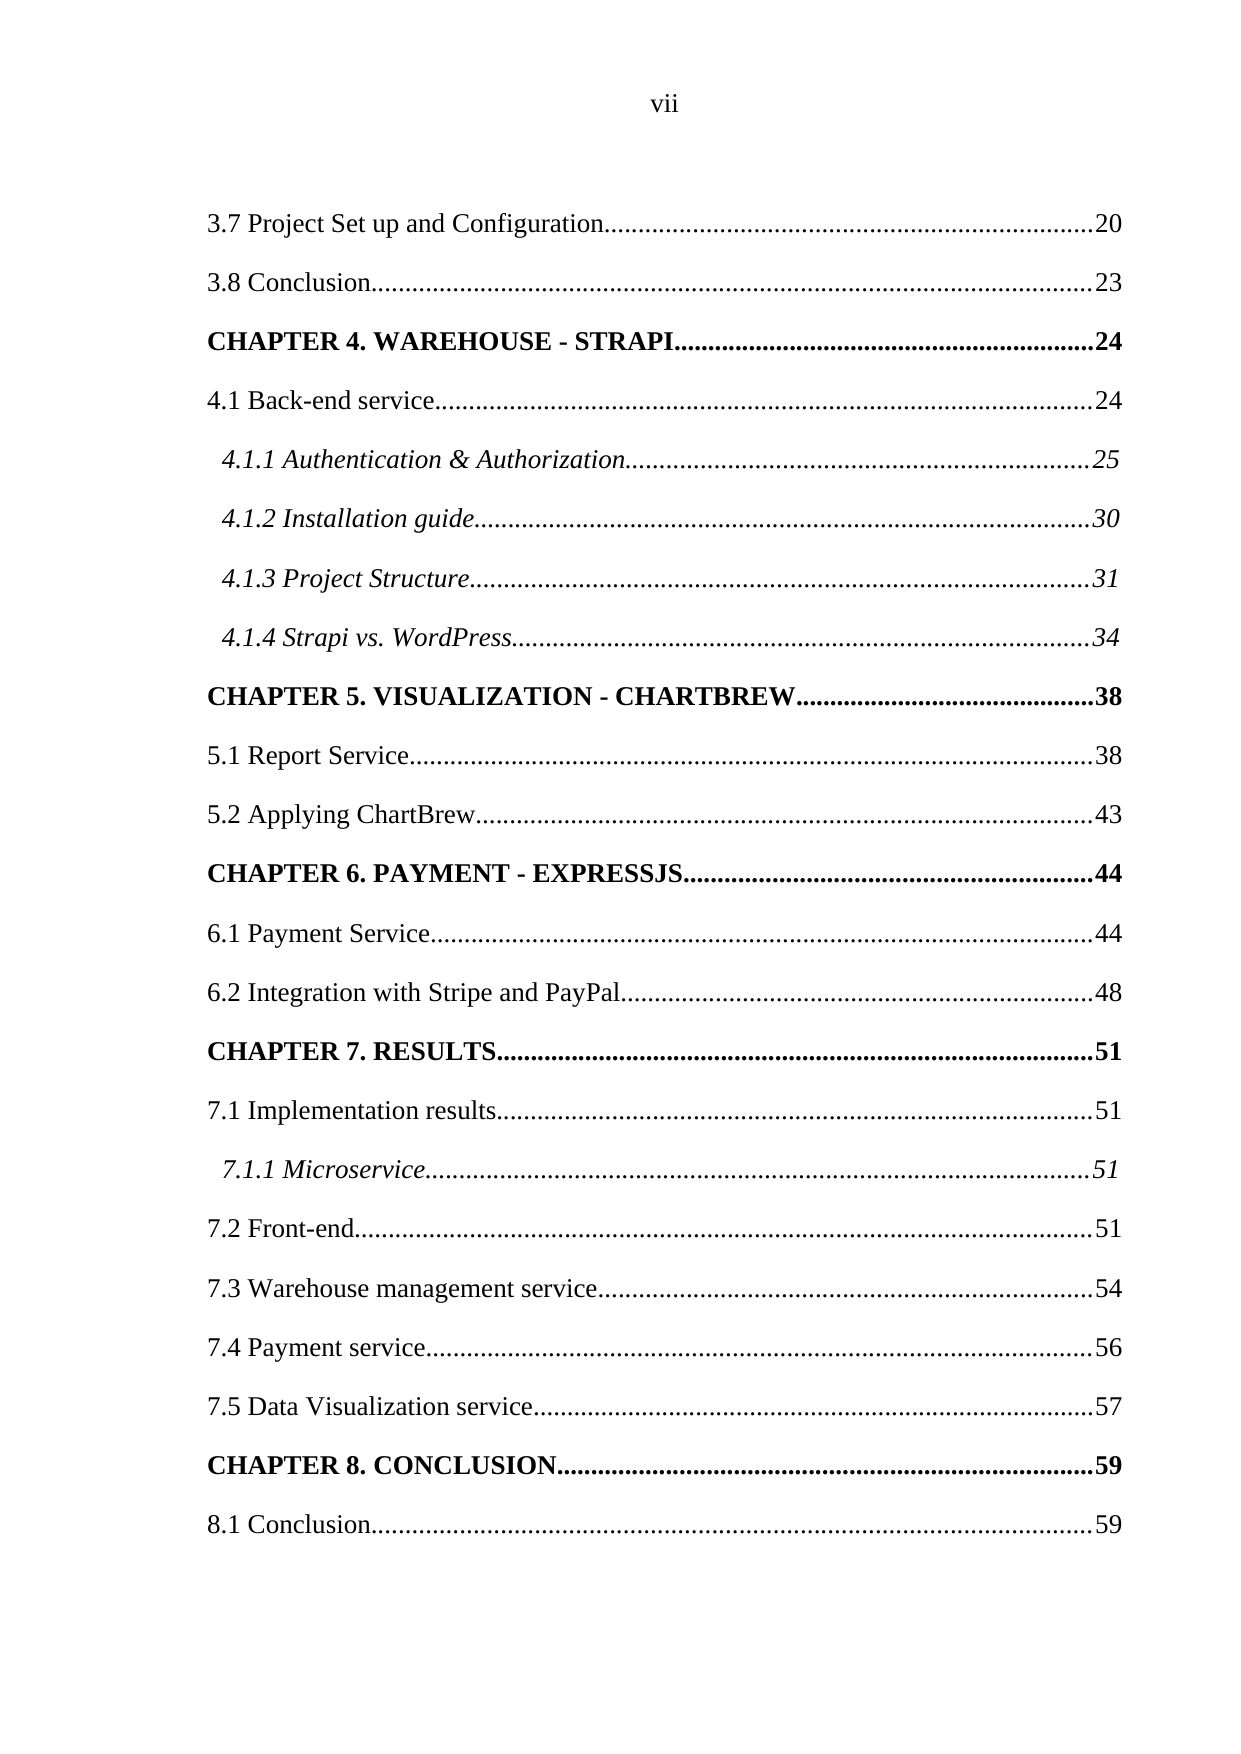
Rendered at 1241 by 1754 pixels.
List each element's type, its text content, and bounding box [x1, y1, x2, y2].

text 5.1 Report Service 38 [207, 739, 1122, 770]
text CHAPTER 8. CONCLUSION 59 [207, 1449, 1122, 1480]
text 7.1.1 Microservice 51 [222, 1153, 1122, 1184]
text CHAPTER 7. RESULTS 51 [207, 1035, 1122, 1066]
text 6.2 Integration with Stripe and PayPal 48 [207, 976, 1122, 1007]
text 4.1.2 Installation guide 30 [222, 503, 1122, 534]
text 8.1 Conclusion 59 [207, 1508, 1122, 1539]
text 4.1.3 Project Structure 31 [222, 562, 1122, 593]
text 4.1.4 Strapi vs. WordPress 34 [222, 621, 1122, 652]
text 4.1 Back-end service 24 [207, 384, 1122, 415]
text 5.2 Applying ChartBrew 43 [207, 798, 1122, 829]
text CHAPTER 5. VISUALIZATION - CHARTBREW 38 [207, 680, 1122, 711]
text 3.8 Conclusion 23 [207, 266, 1122, 297]
text 3.7 Project Set up and Configuration 20 [207, 207, 1122, 238]
text CHAPTER 4. WAREHOUSE - STRAPI 24 [207, 325, 1122, 356]
text 7.3 Warehouse management service 54 [207, 1272, 1122, 1303]
text 7.2 Front-end 51 [207, 1213, 1122, 1244]
text 7.1 Implementation results 51 [207, 1094, 1122, 1125]
text 6.1 Payment Service 44 [207, 917, 1122, 948]
text CHAPTER 6. PAYMENT - EXPRESSJS 44 [207, 858, 1122, 889]
text 7.4 Payment service 56 [207, 1331, 1122, 1362]
text 4.1.1 Authentication & Authorization 25 [222, 443, 1122, 474]
text 7.5 Data Visualization service 57 [207, 1390, 1122, 1421]
